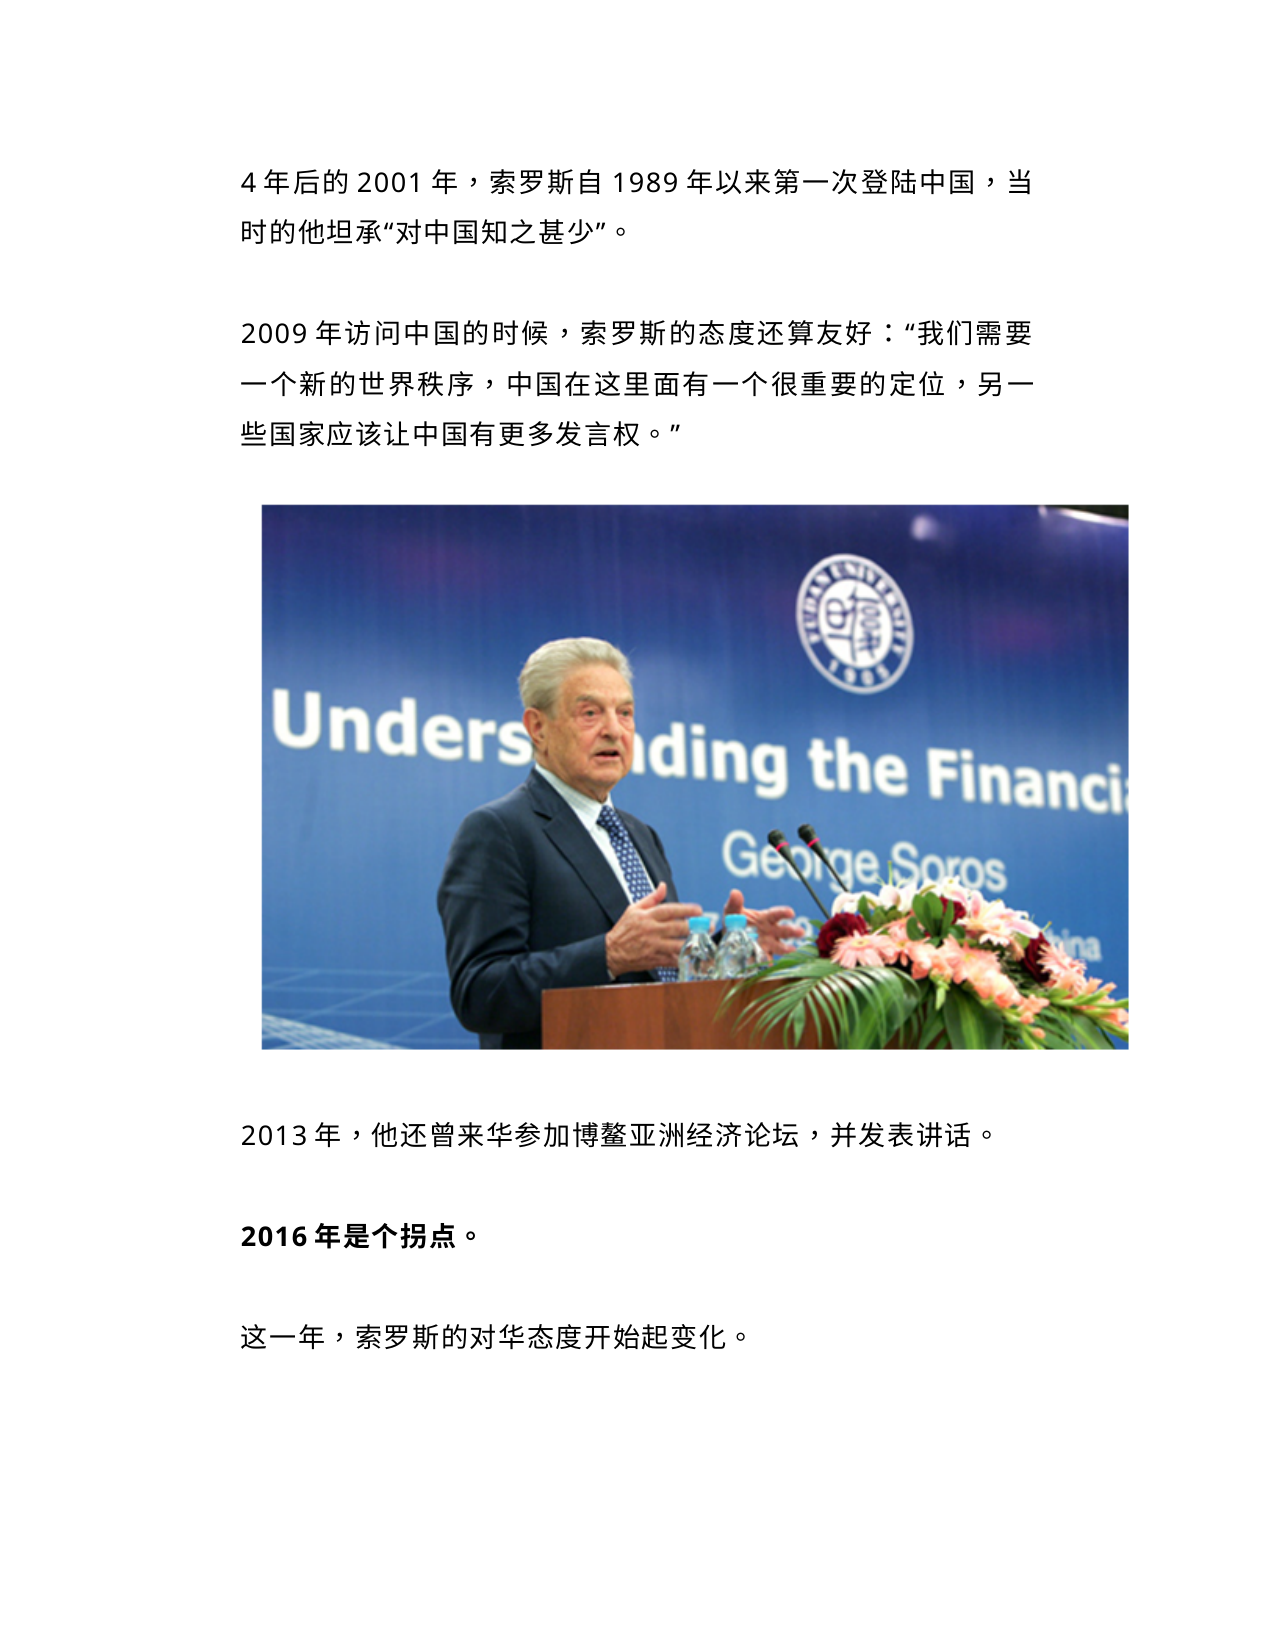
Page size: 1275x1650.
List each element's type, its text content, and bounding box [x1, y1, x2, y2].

picture [259, 502, 1132, 1053]
text 2013年，他还曾来华参加博鳌亚洲经济论坛，并发表讲话。 [241, 1103, 1034, 1154]
text 这一年，索罗斯的对华态度开始起变化。 [241, 1305, 1034, 1355]
text 2016年是个拐点。 [241, 1204, 1034, 1254]
text 2009年访问中国的时候，索罗斯的态度还算友好：“我们需要一个新的世界秩序，中国在这里面有一个很重要的定位，另一些国家应该让中国有更多发言权。” [241, 301, 1034, 452]
text 4年后的2001年，索罗斯自1989年以来第一次登陆中国，当时的他坦承“对中国知之甚少”。 [241, 150, 1034, 251]
